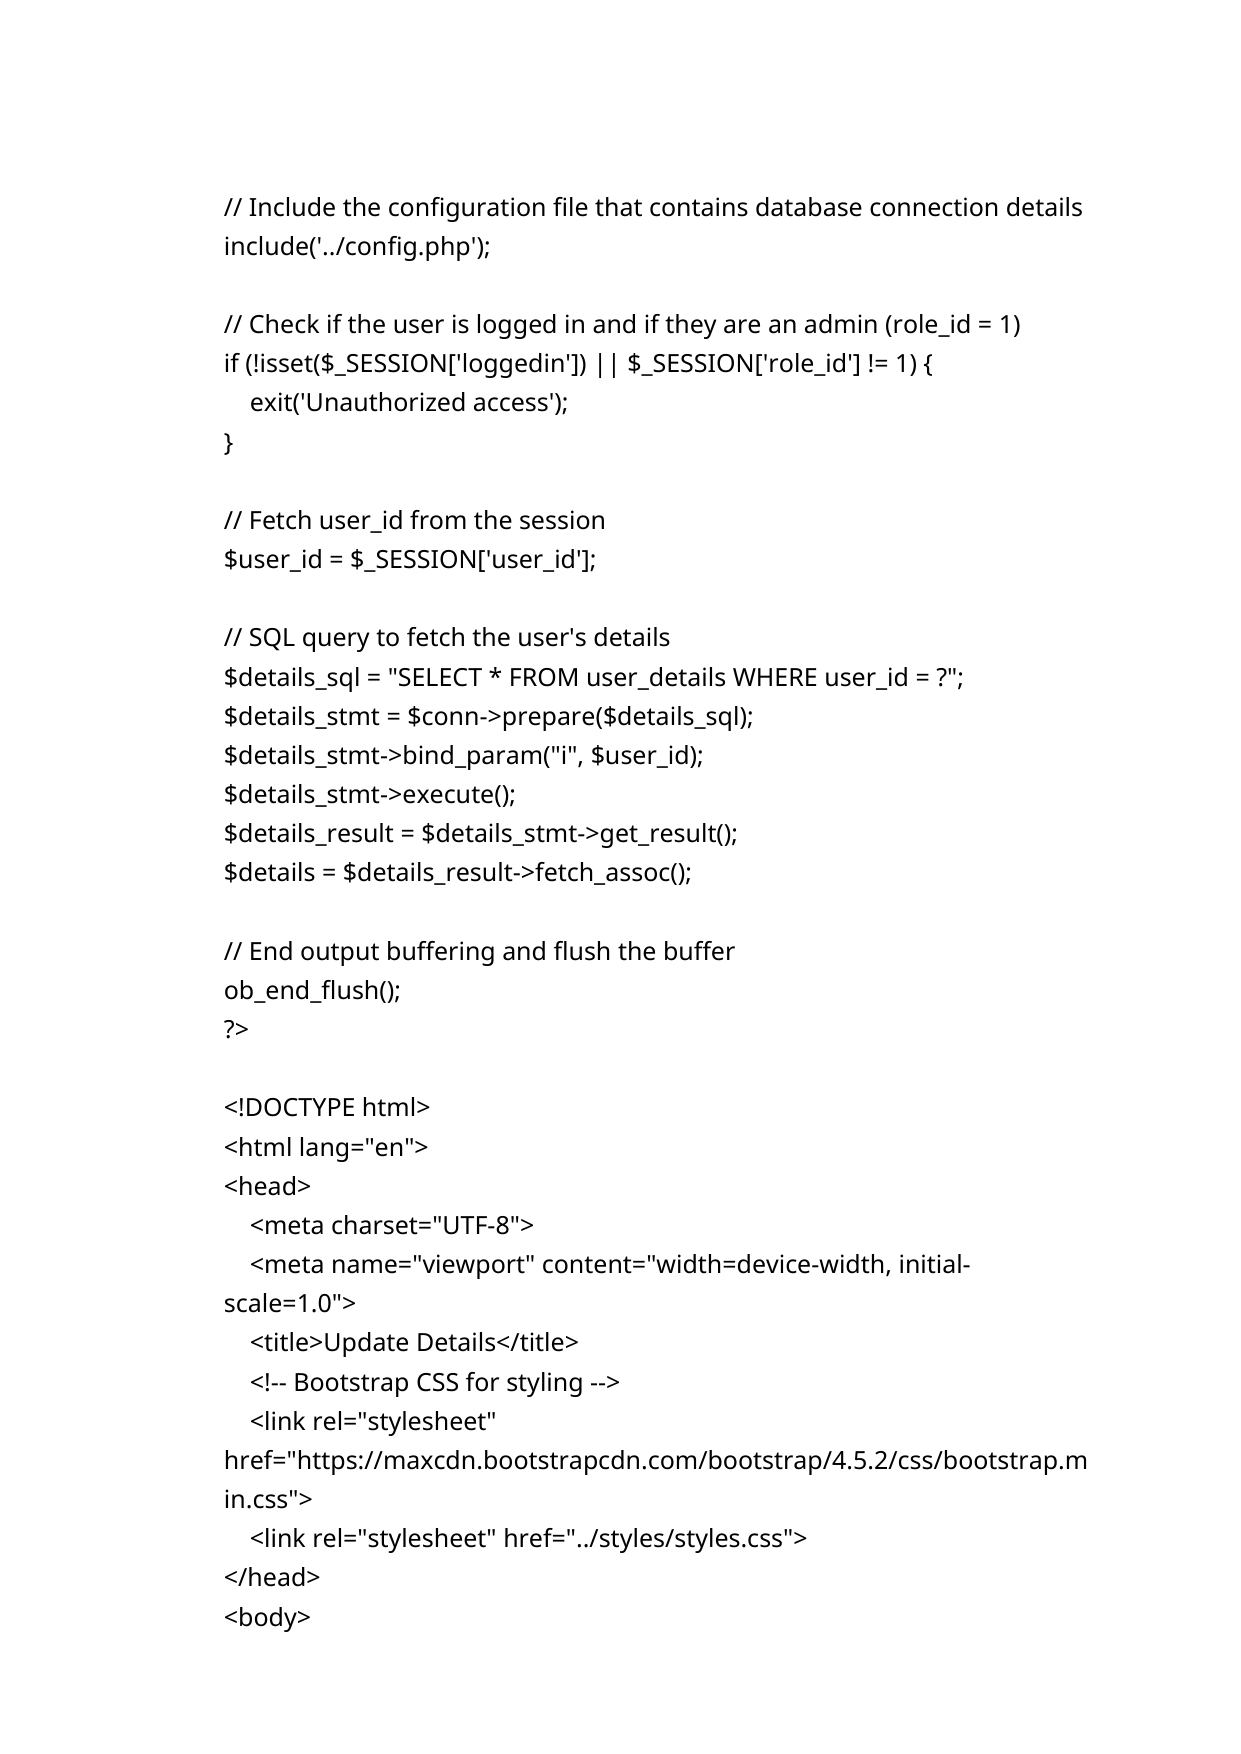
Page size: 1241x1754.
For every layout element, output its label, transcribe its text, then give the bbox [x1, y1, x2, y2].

text exit('Unauthorized access'); [224, 385, 1090, 419]
text <head> [224, 1168, 1090, 1202]
text // Fetch user_id from the session [224, 502, 1090, 537]
text $details_result = $details_stmt->get_result(); [224, 816, 1090, 850]
text } [224, 424, 1090, 458]
text $user_id = $_SESSION['user_id']; [224, 542, 1090, 576]
text // SQL query to fetch the user's details [224, 620, 1090, 654]
text <html lang="en"> [224, 1129, 1090, 1163]
text <meta charset="UTF-8"> [224, 1207, 1090, 1242]
text <meta name="viewport" content="width=device-width, initial-scale=1.0"> [224, 1247, 1090, 1320]
text <title>Update Details</title> [224, 1325, 1090, 1359]
text // Check if the user is logged in and if they are an admin (role_id = 1) [224, 307, 1090, 341]
text $details = $details_result->fetch_assoc(); [224, 855, 1090, 889]
text $details_stmt = $conn->prepare($details_sql); [224, 698, 1090, 732]
text <link rel="stylesheet" href="https://maxcdn.bootstrapcdn.com/bootstrap/4.5.2/css/bootstrap.min.css"> [224, 1403, 1090, 1516]
text <!DOCTYPE html> [224, 1090, 1090, 1124]
text <!-- Bootstrap CSS for styling --> [224, 1364, 1090, 1398]
text <body> [224, 1599, 1090, 1633]
text // End output buffering and flush the buffer [224, 933, 1090, 967]
text $details_sql = "SELECT * FROM user_details WHERE user_id = ?"; [224, 659, 1090, 693]
text $details_stmt->execute(); [224, 777, 1090, 811]
text $details_stmt->bind_param("i", $user_id); [224, 737, 1090, 772]
text include('../config.php'); [224, 228, 1090, 262]
text ?> [224, 1012, 1090, 1046]
text if (!isset($_SESSION['loggedin']) || $_SESSION['role_id'] != 1) { [224, 346, 1090, 380]
text ob_end_flush(); [224, 972, 1090, 1007]
text // Include the configuration file that contains database connection details [224, 189, 1090, 223]
text </head> [224, 1560, 1090, 1594]
text <link rel="stylesheet" href="../styles/styles.css"> [224, 1521, 1090, 1555]
